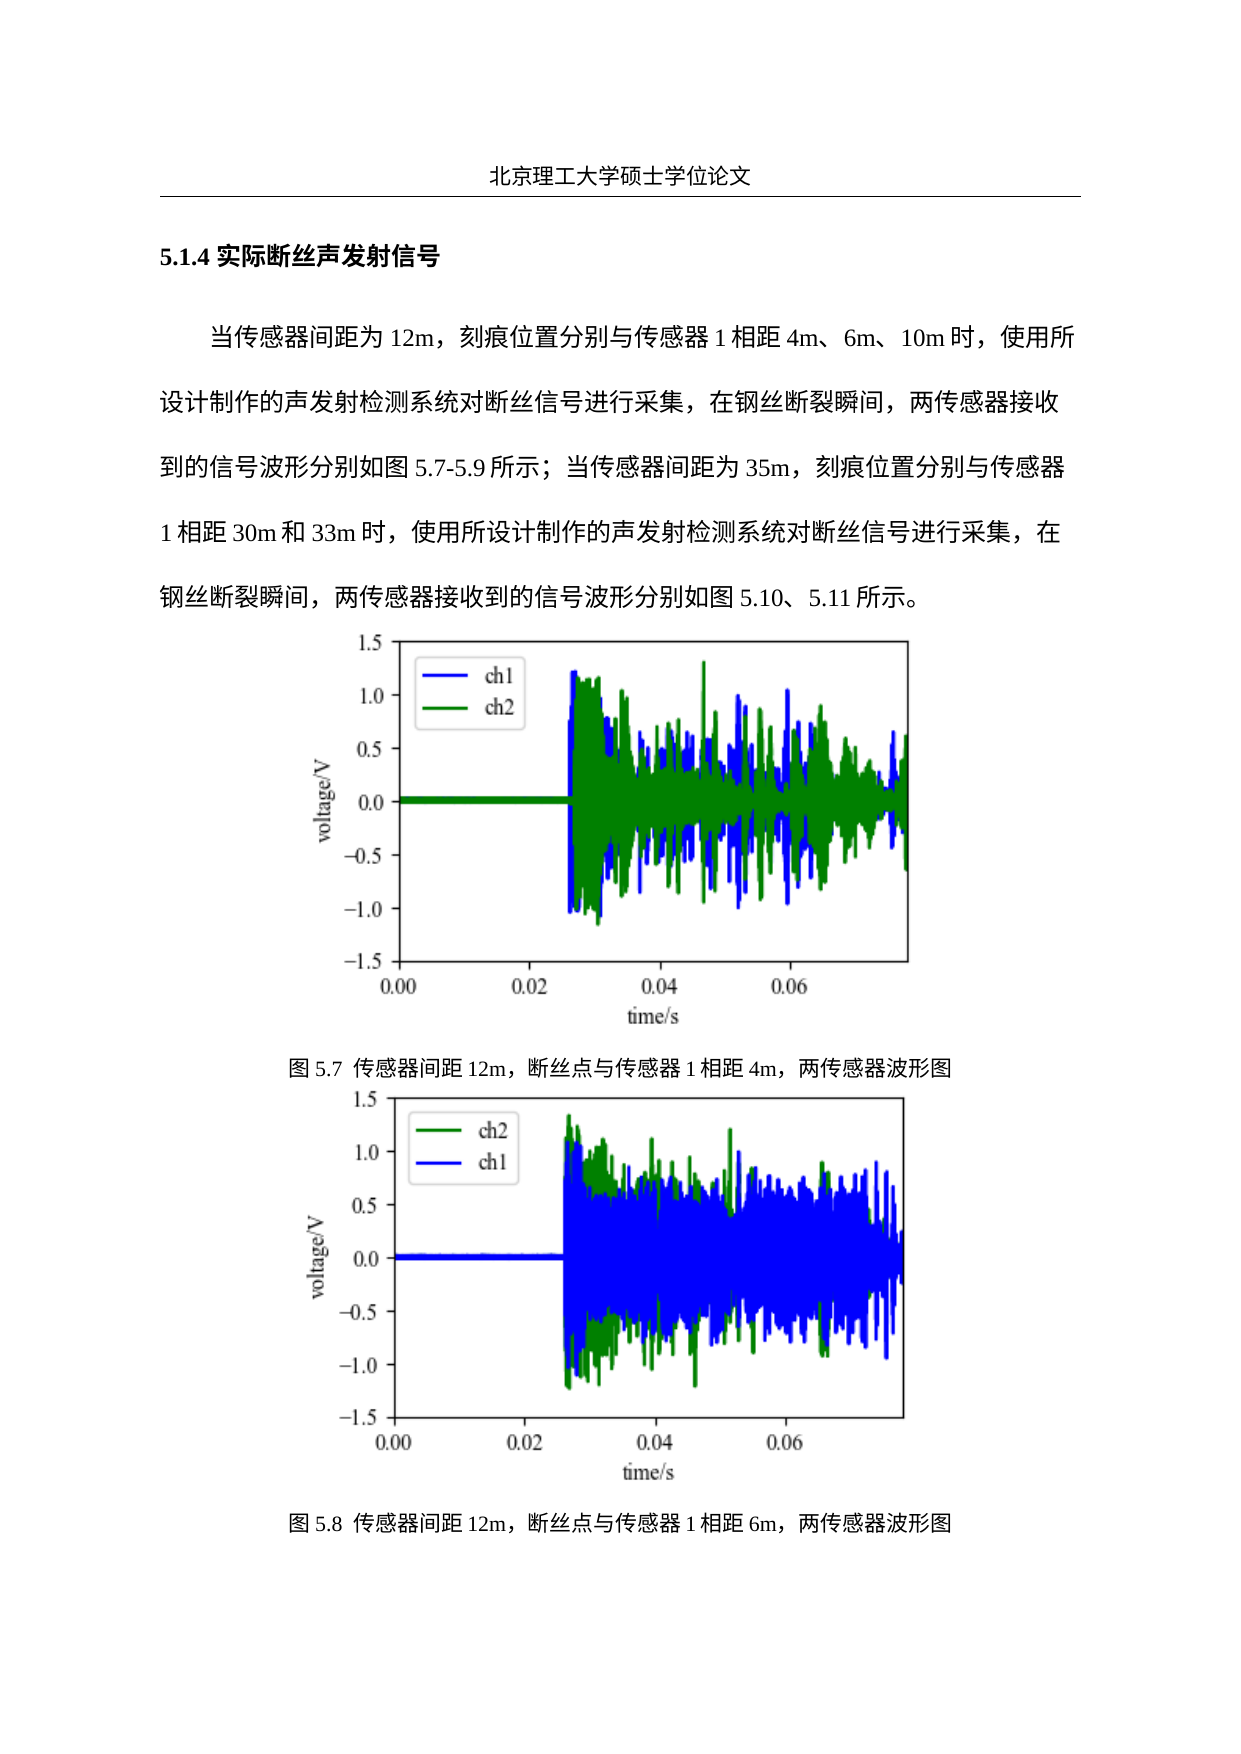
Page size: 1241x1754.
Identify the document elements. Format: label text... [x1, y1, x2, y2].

text 图5.7 传感器间距12m，断丝点与传感器1相距4m，两传感器波形图 [159, 1051, 1081, 1083]
picture [282, 628, 958, 1035]
picture [277, 1083, 964, 1491]
text 当传感器间距为12m，刻痕位置分别与传感器1相距4m、6m、10m时，使用所设计制作的声发射检测系统对断丝信号进行采集，在钢丝断裂瞬间，两传感器接收到的信号波形分别如图5.7-5.9所示；当传感器间距为35m，刻痕位置分别与传感器1相距30m和33m时，使用所设计制作的声发射检测系统对断丝信号进行采集，在钢丝断裂瞬间，两传感器接收到的信号波形分别如图5.10、5.11所示。 [159, 303, 1081, 628]
text 图5.8 传感器间距12m，断丝点与传感器1相距6m，两传感器波形图 [159, 1506, 1081, 1538]
text 5.1.4 实际断丝声发射信号 [159, 222, 1081, 287]
